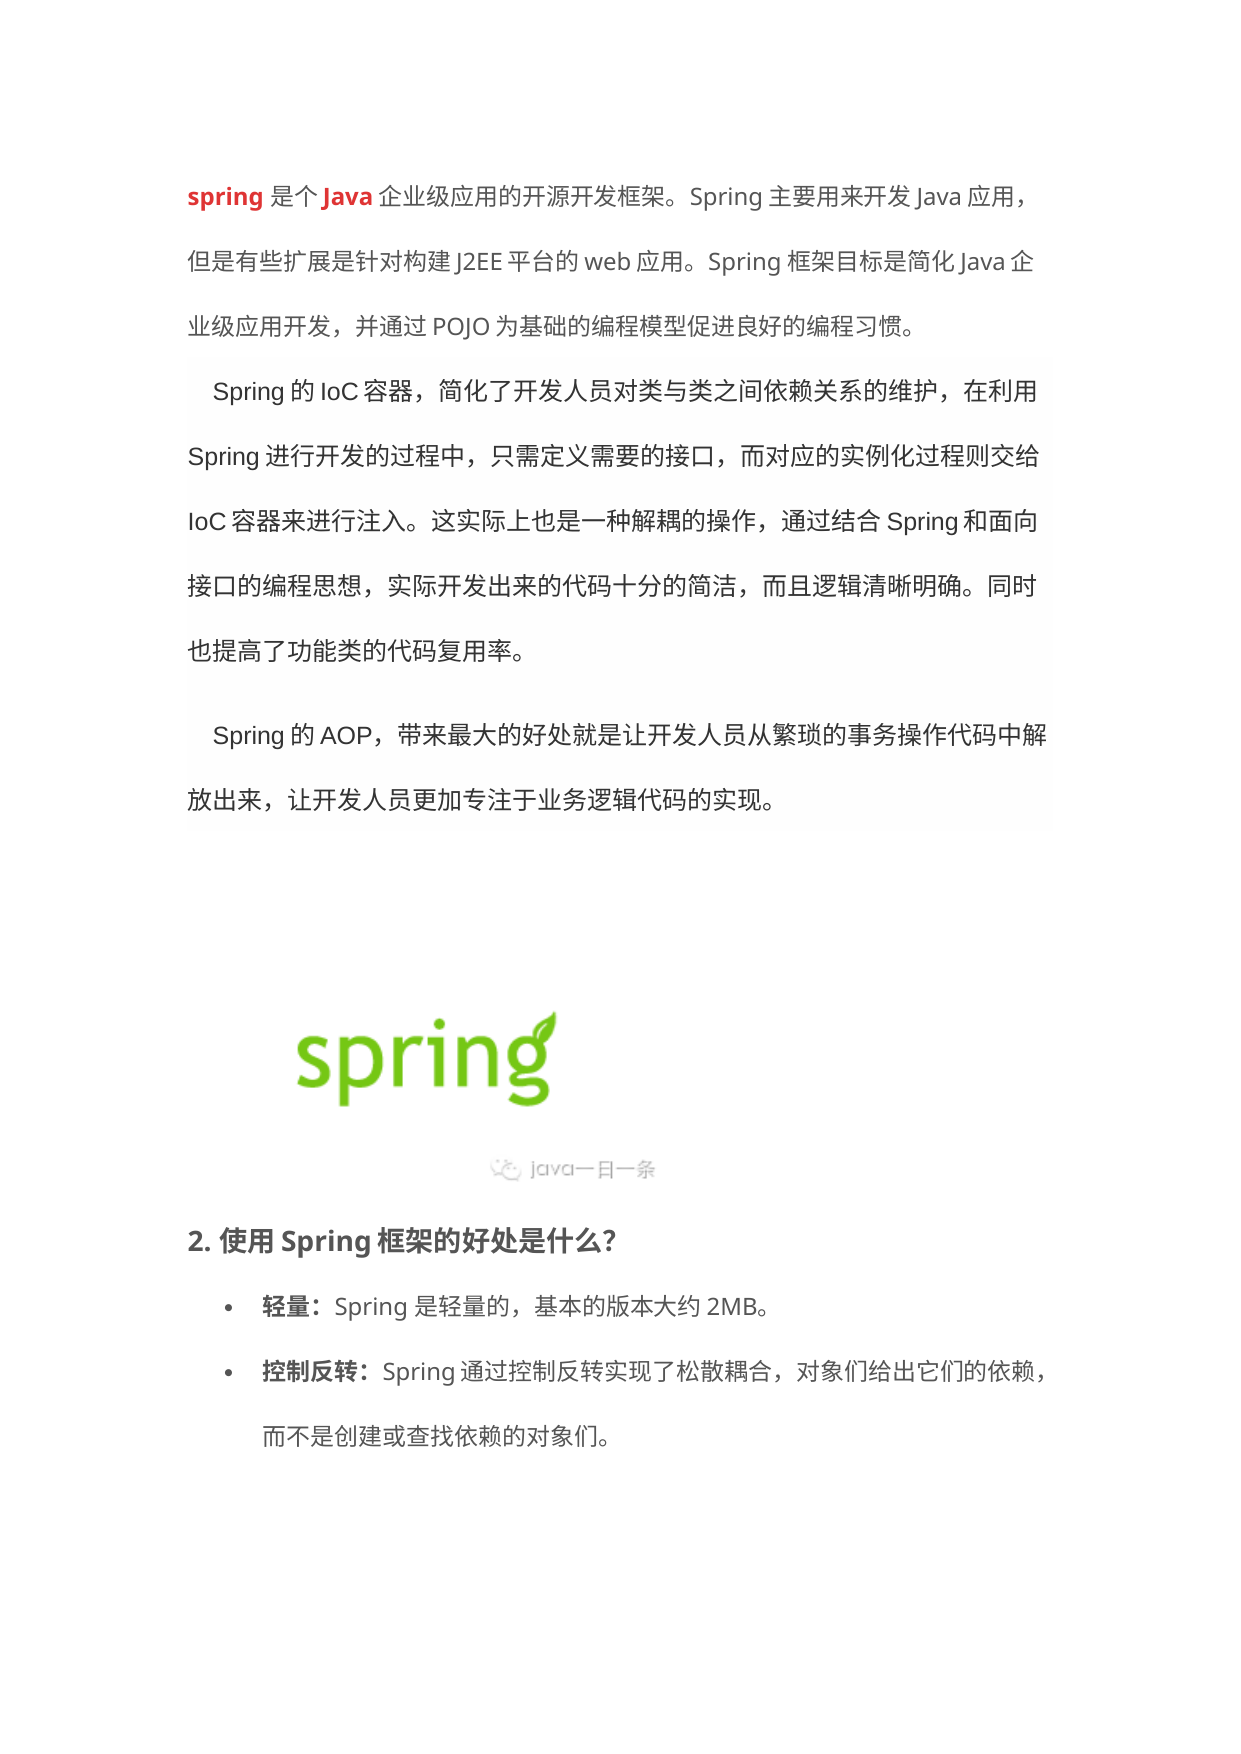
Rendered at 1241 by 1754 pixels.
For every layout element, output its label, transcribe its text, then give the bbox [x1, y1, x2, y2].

list 轻量：Spring 是轻量的，基本的版本大约2MB。 [225, 1272, 1053, 1337]
list 控制反转：Spring通过控制反转实现了松散耦合，对象们给出它们的依赖，而不是创建或查找依赖的对象们。 [225, 1337, 1053, 1467]
text Spring的AOP，带来最大的好处就是让开发人员从繁琐的事务操作代码中解放出来，让开发人员更加专注于业务逻辑代码的实现。 [187, 701, 1053, 831]
text Spring的IoC容器，简化了开发人员对类与类之间依赖关系的维护，在利用Spring进行开发的过程中，只需定义需要的接口，而对应的实例化过程则交给IoC容器来进行注入。这实际上也是一种解耦的操作，通过结合Spring和面向接口的编程思想，实际开发出来的代码十分的简洁，而且逻辑清晰明确。同时也提高了功能类的代码复用率。 [187, 357, 1053, 682]
text spring 是个Java企业级应用的开源开发框架。Spring主要用来开发Java应用，但是有些扩展是针对构建J2EE平台的web应用。Spring 框架目标是简化Java企业级应用开发，并通过POJO为基础的编程模型促进良好的编程习惯。 [187, 162, 1053, 357]
picture [187, 925, 672, 1196]
text 2. 使用Spring框架的好处是什么？ [187, 1207, 1053, 1272]
